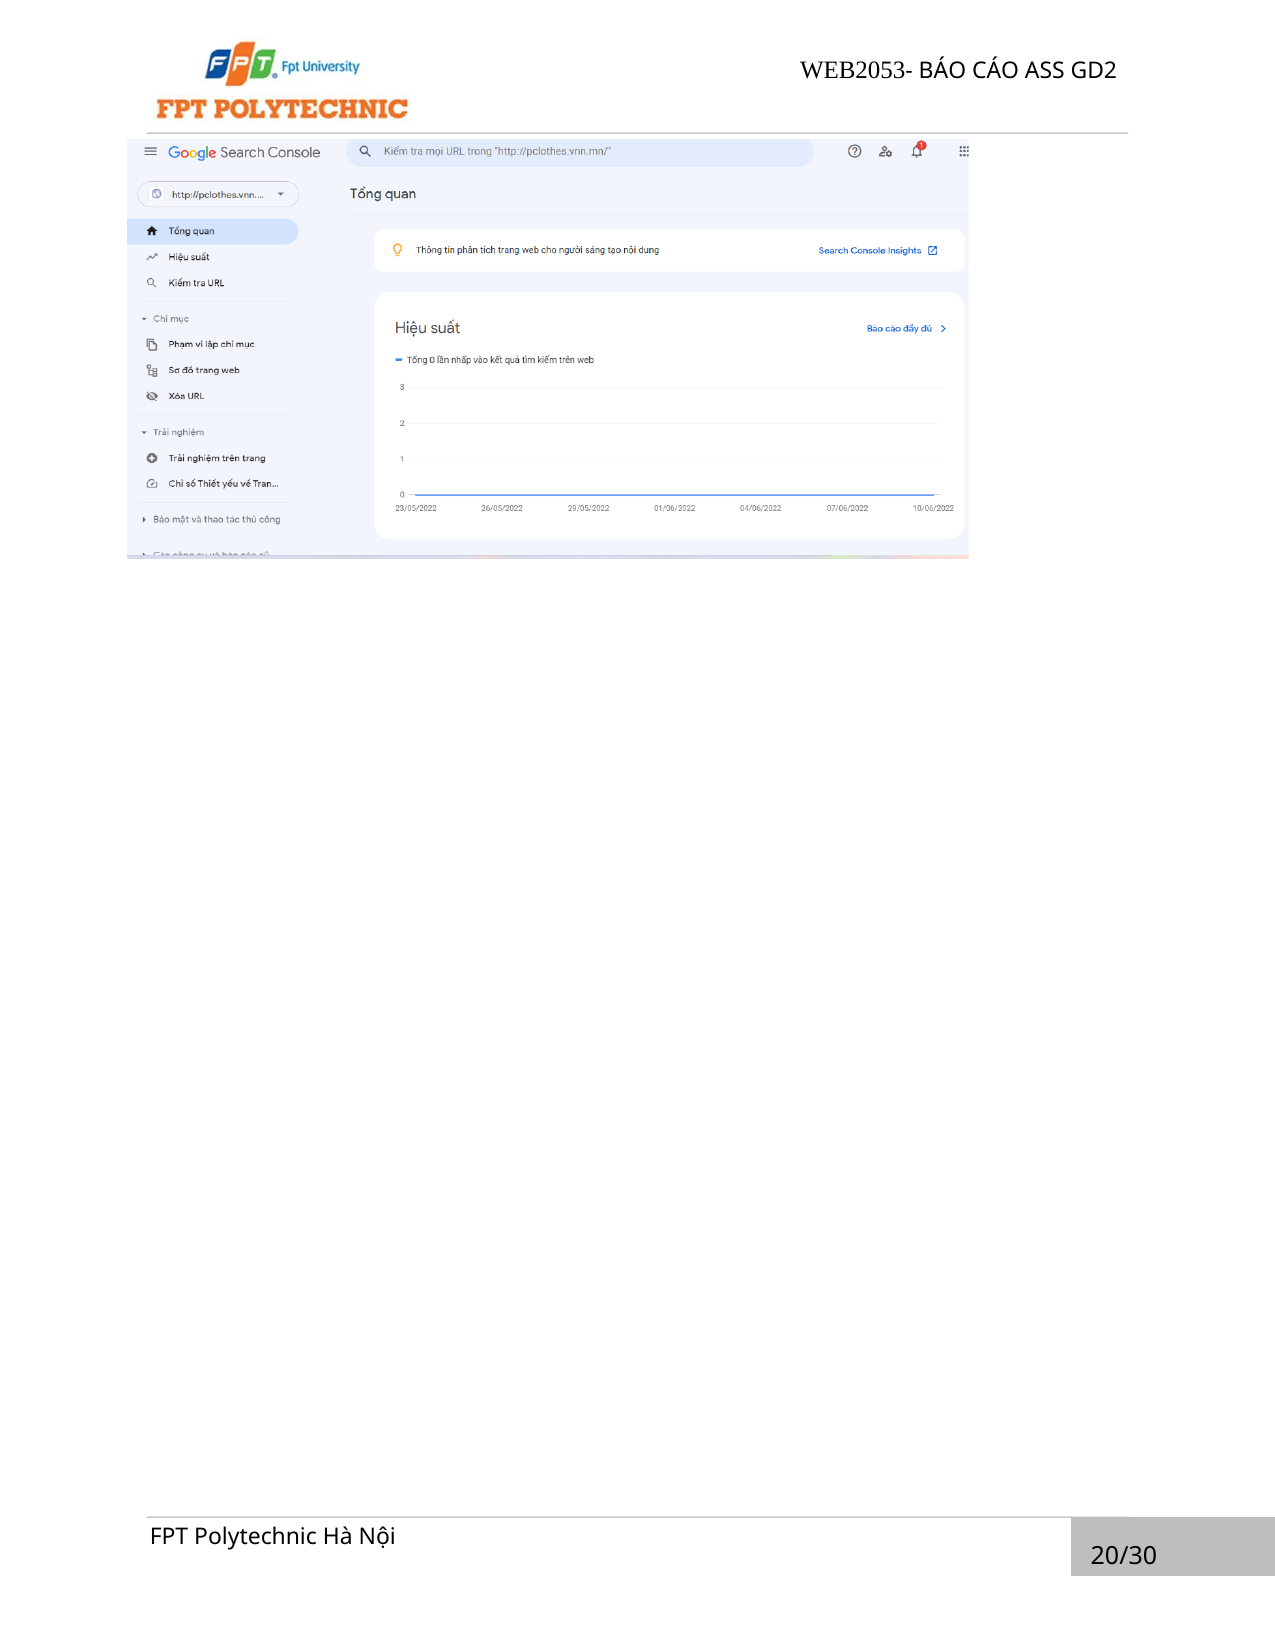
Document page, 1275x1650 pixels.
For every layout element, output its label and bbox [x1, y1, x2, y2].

picture [127, 139, 969, 559]
picture [1071, 1517, 1275, 1576]
picture [153, 37, 412, 126]
